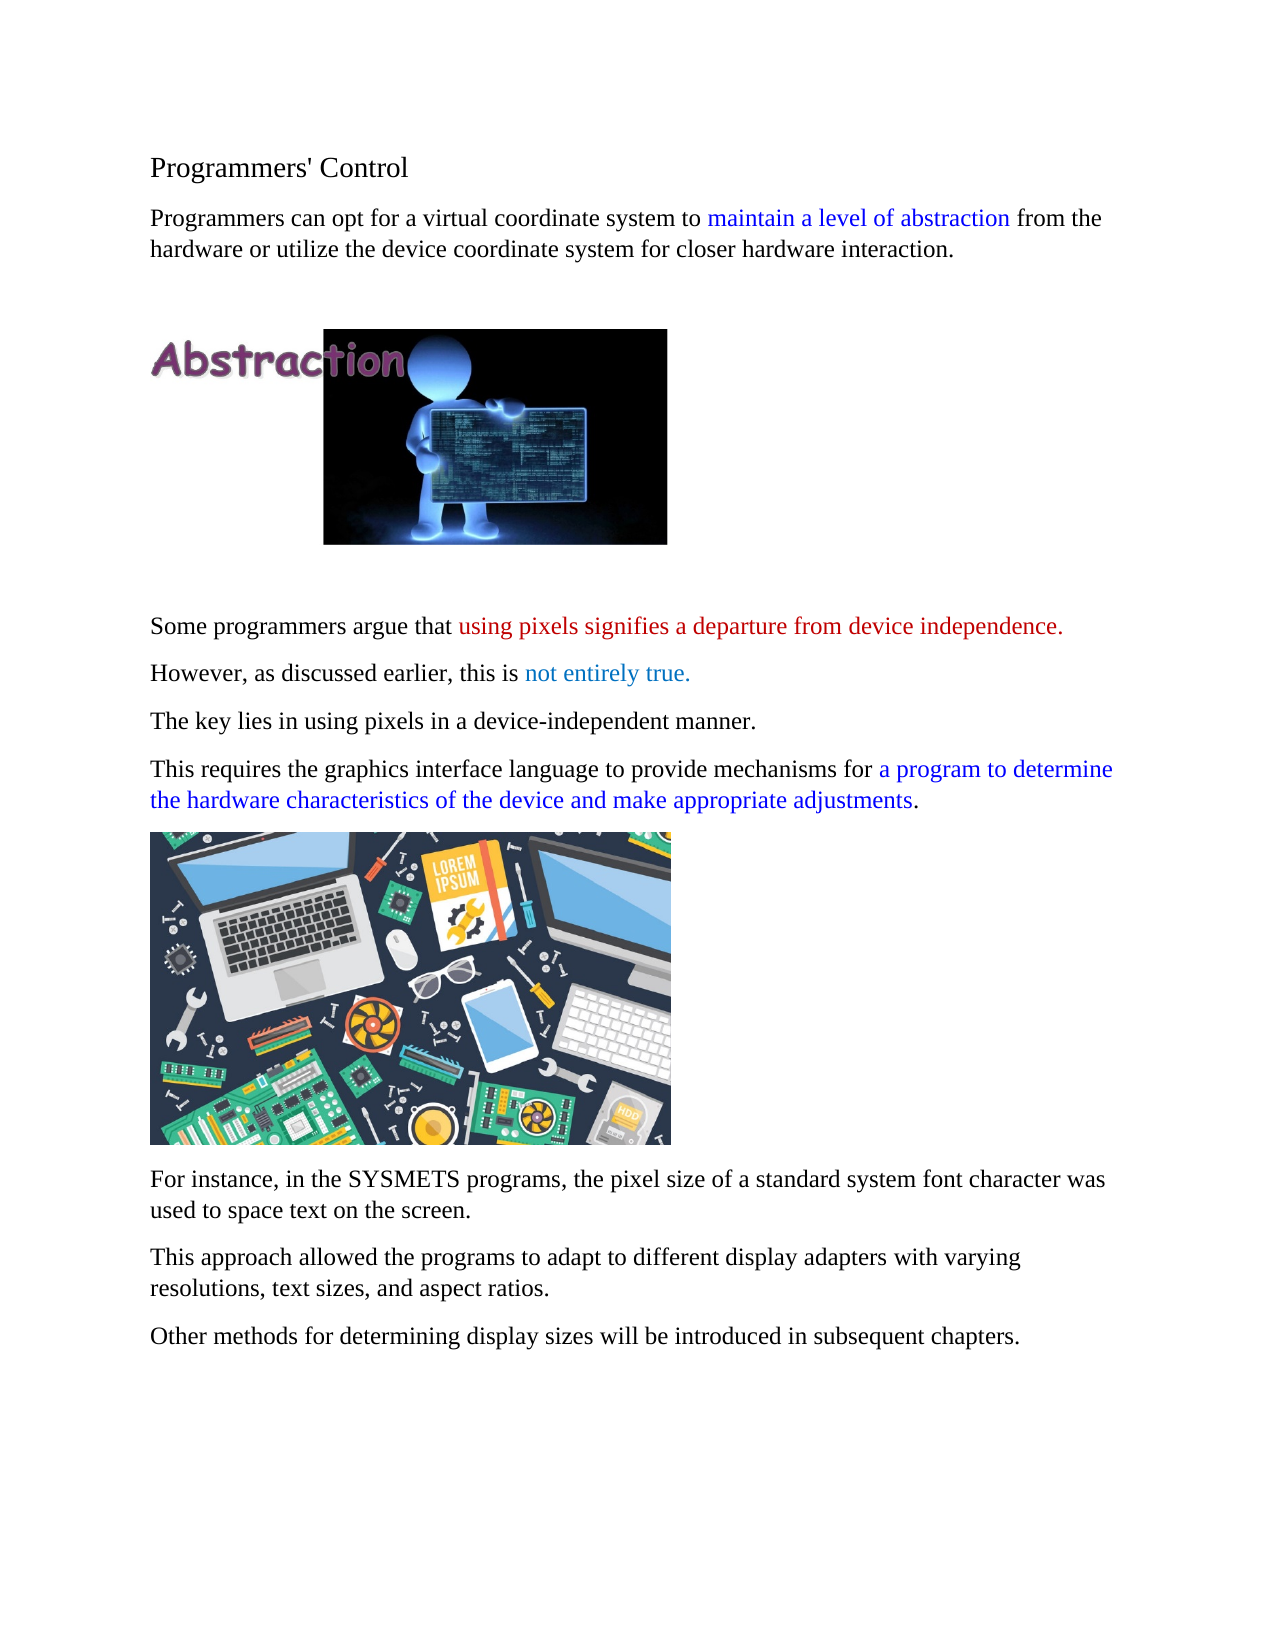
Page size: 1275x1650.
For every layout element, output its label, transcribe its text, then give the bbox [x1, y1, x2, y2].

text Programmers' Control [150, 150, 1125, 183]
text Other methods for determining display sizes will be introduced in subsequent chapters. [150, 1321, 1125, 1350]
text However, as discussed earlier, this is not entirely true. [150, 658, 1125, 687]
picture [150, 329, 668, 545]
text For instance, in the SYSMETS programs, the pixel size of a standard system font character was used to space text on the screen. [150, 1164, 1125, 1223]
text Programmers can opt for a virtual coordinate system to maintain a level of abstraction from the hardware or utilize the device coordinate system for closer hardware interaction. [150, 203, 1125, 263]
text Some programmers argue that using pixels signifies a departure from device independence. [150, 611, 1125, 639]
picture [150, 832, 671, 1145]
text This approach allowed the programs to adapt to different display adapters with varying resolutions, text sizes, and aspect ratios. [150, 1242, 1125, 1302]
text This requires the graphics interface language to provide mechanisms for a program to determine the hardware characteristics of the device and make appropriate adjustments. [150, 754, 1125, 814]
text The key lies in using pixels in a device-independent manner. [150, 706, 1125, 735]
